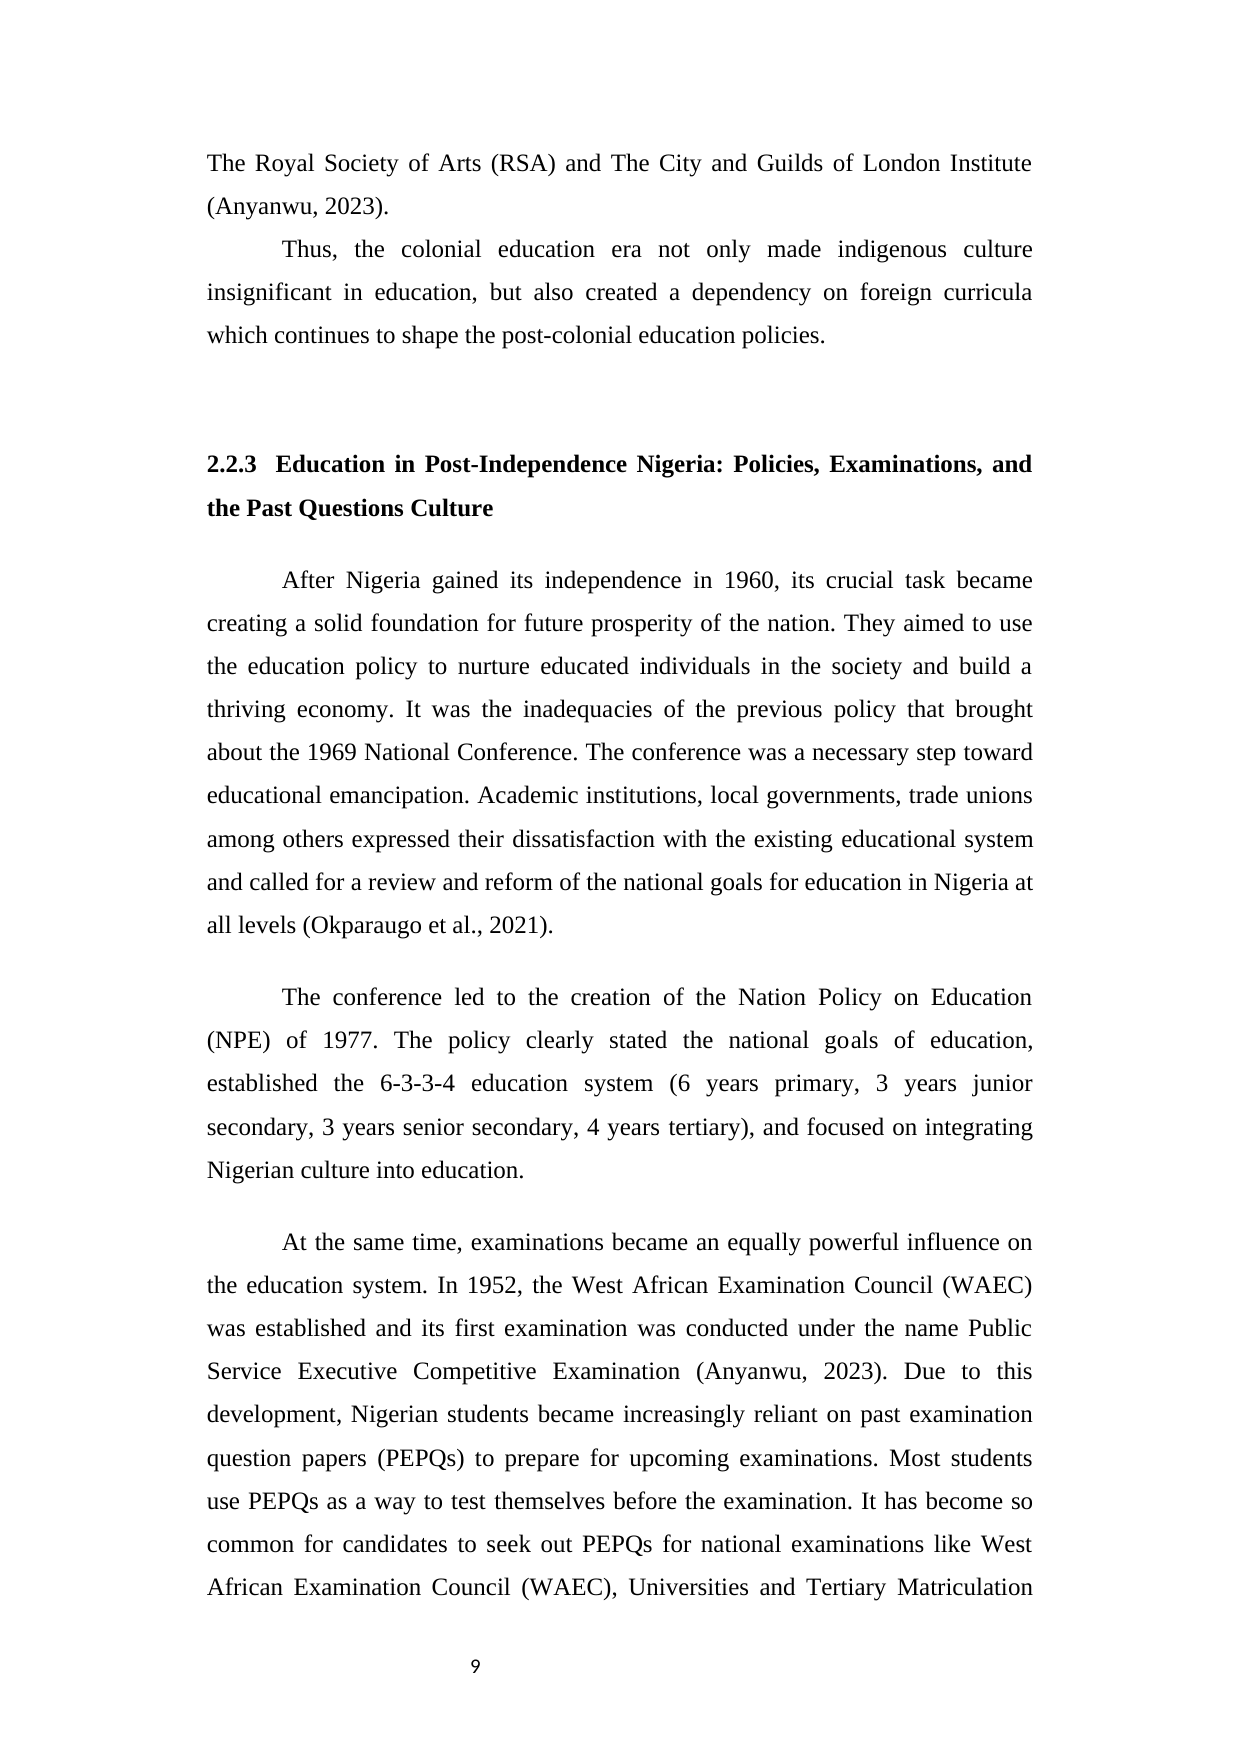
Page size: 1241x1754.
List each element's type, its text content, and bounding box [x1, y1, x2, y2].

text Thus, the colonial education era not only made indigenous culture insignificant in education, but also created a dependency on foreign curricula which continues to shape the post-colonial education policies. [207, 234, 1033, 349]
text The conference led to the creation of the Nation Policy on Education (NPE) of 1977. The policy clearly stated the national goals of education, established the 6-3-3-4 education system (6 years primary, 3 years junior secondary, 3 years senior secondary, 4 years tertiary), and focused on integrating Nigerian culture into education. [207, 982, 1033, 1183]
text 2.2.3 Education in Post-Independence Nigeria: Policies, Examinations, and the Past Questions Culture [207, 449, 1033, 521]
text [207, 148, 1033, 219]
text After Nigeria gained its independence in 1960, its crucial task became creating a solid foundation for future prosperity of the nation. They aimed to use the education policy to nurture educated individuals in the society and build a thriving economy. It was the inadequacies of the previous policy that brought about the 1969 National Conference. The conference was a necessary step toward educational emancipation. Academic institutions, local governments, trade unions among others expressed their dissatisfaction with the existing educational system and called for a review and reform of the national goals for education in Nigeria at all levels (Okparaugo et al., 2021). [207, 565, 1033, 939]
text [207, 1227, 1033, 1601]
